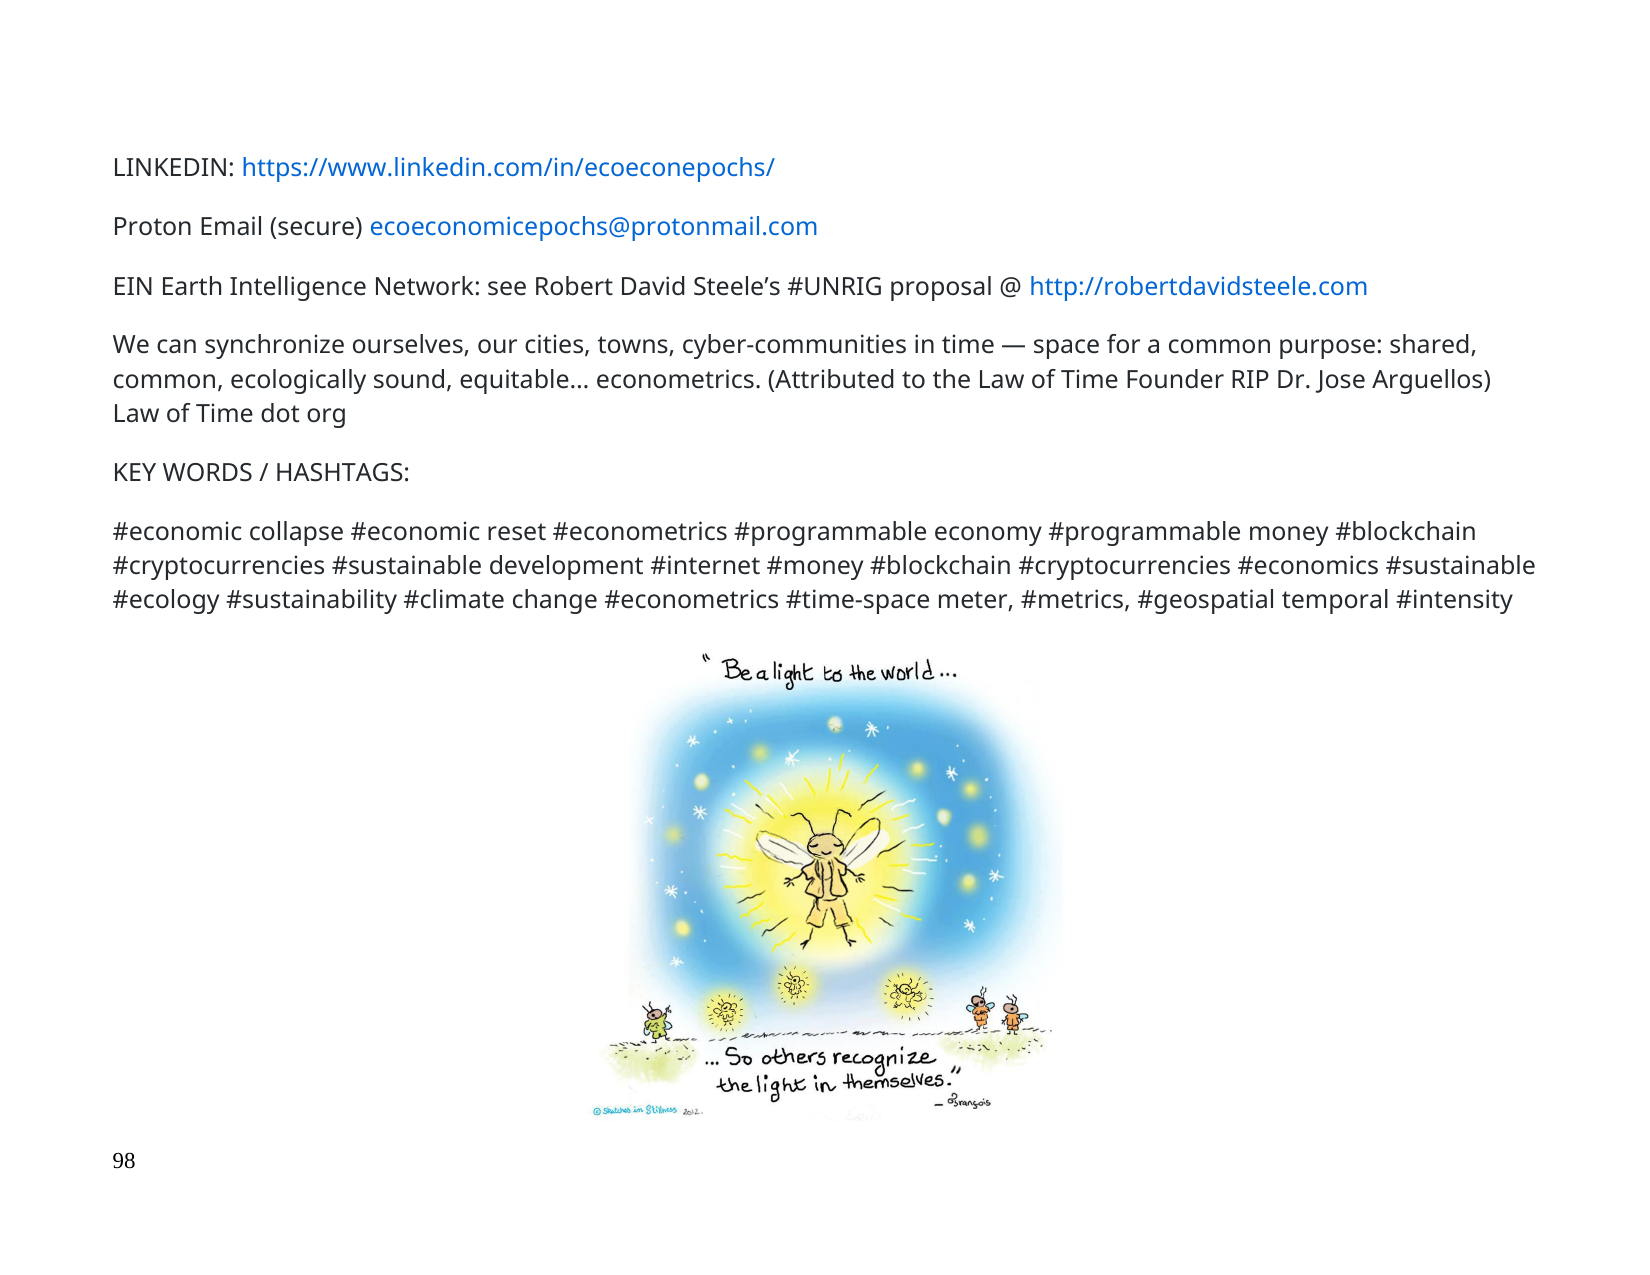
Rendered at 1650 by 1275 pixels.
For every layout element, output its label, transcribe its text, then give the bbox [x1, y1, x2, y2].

text Proton Email (secure) ecoeconomicepochs@protonmail.com [112, 209, 1537, 243]
text #economic collapse #economic reset #econometrics #programmable economy #programmable money #blockchain #cryptocurrencies #sustainable development #internet #money #blockchain #cryptocurrencies #economics #sustainable #ecology #sustainability #climate change #econometrics #time-space meter, #metrics, #geospatial temporal #intensity [112, 513, 1537, 616]
text EIN Earth Intelligence Network: see Robert David Steele’s #UNRIG proposal @ http://robertdavidsteele.com [112, 268, 1537, 302]
text We can synchronize ourselves, our cities, towns, cyber-communities in time — space for a common purpose: shared, common, ecologically sound, equitable… econometrics. (Attributed to the Law of Time Founder RIP Dr. Jose Arguellos) Law of Time dot org [112, 327, 1537, 429]
text KEY WORDS / HASHTAGS: [112, 454, 1537, 488]
picture [586, 644, 1064, 1121]
text LINKEDIN: https://www.linkedin.com/in/ecoeconepochs/ [112, 150, 1537, 184]
